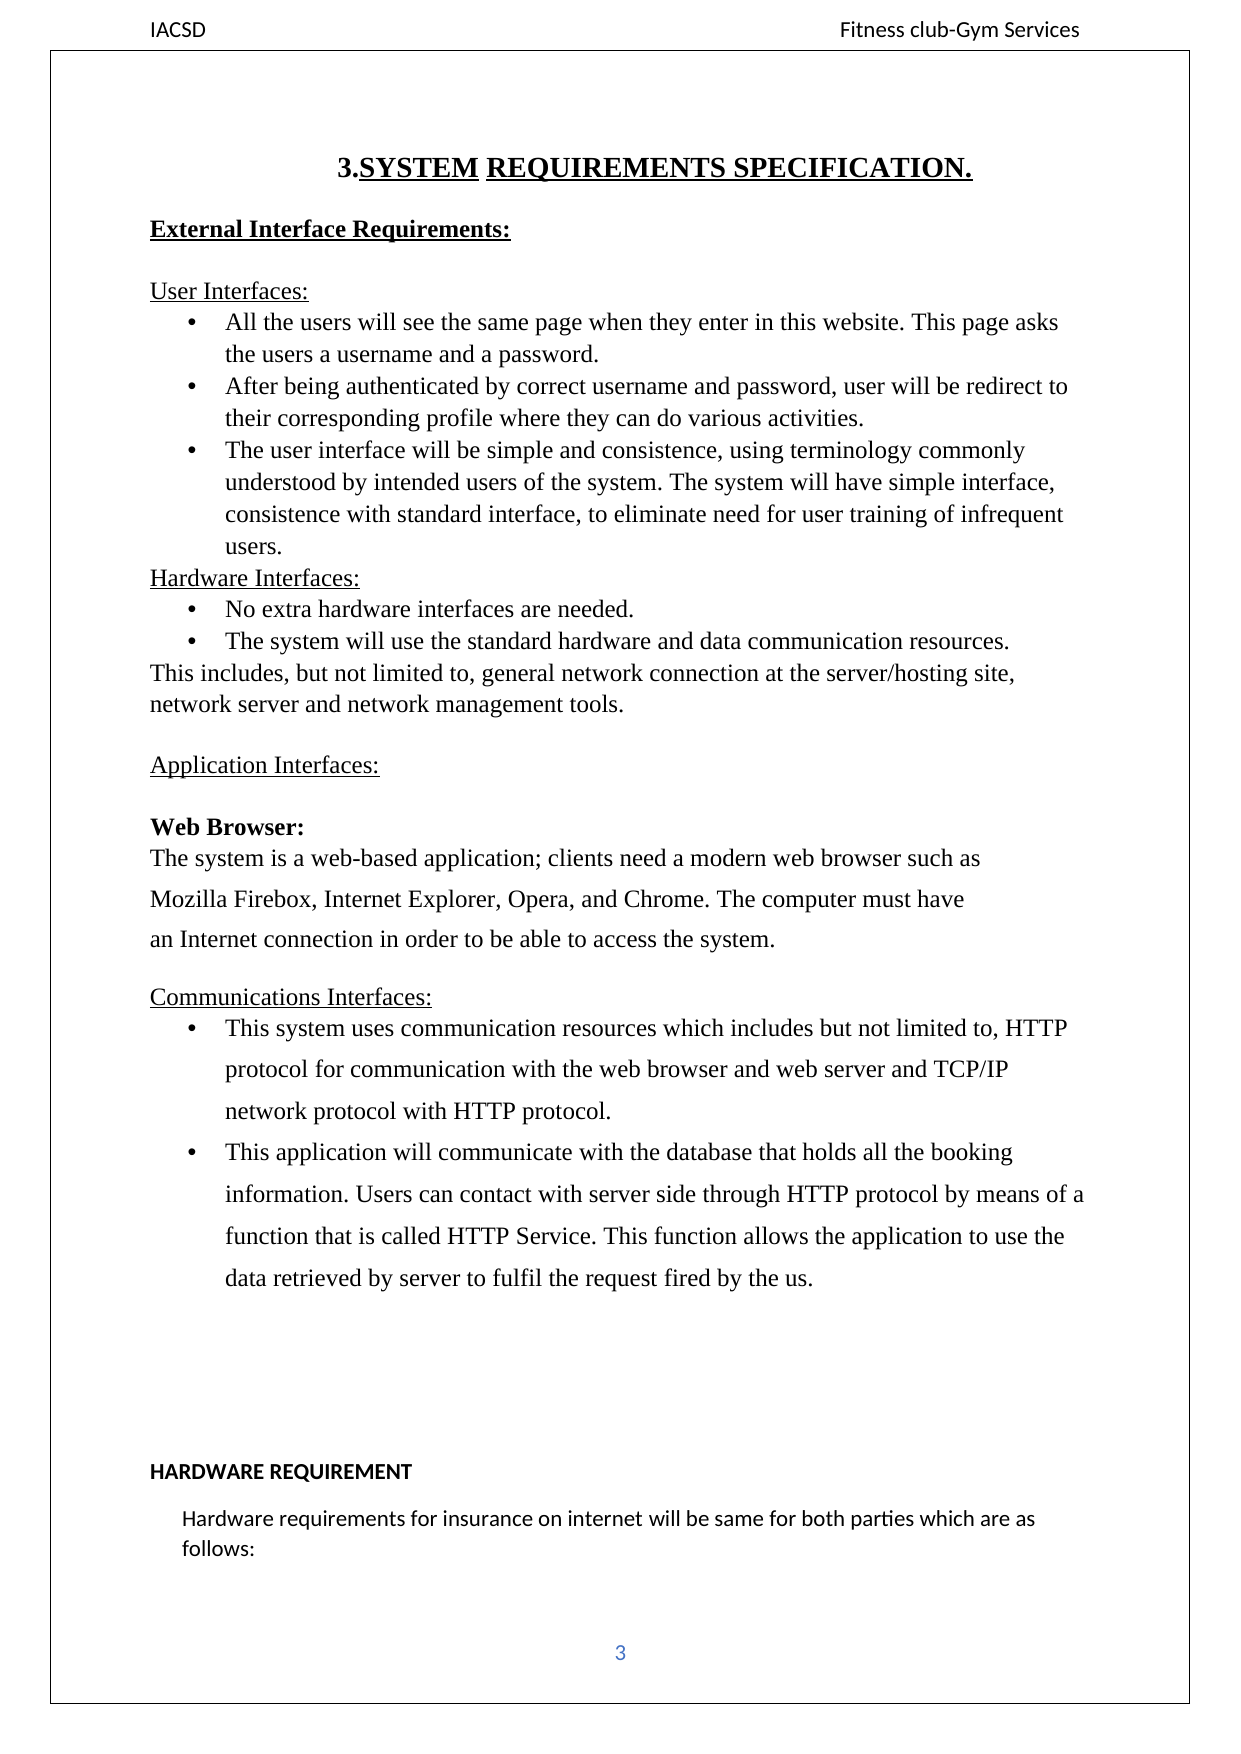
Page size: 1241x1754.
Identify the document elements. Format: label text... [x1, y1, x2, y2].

text Web Browser: [150, 812, 1090, 841]
list No extra hardware interfaces are needed. [187, 594, 1090, 623]
text HARDWARE REQUIREMENT [150, 1457, 1090, 1485]
text Hardware requirements for insurance on internet will be same for both parties which are as follows: [182, 1504, 1090, 1562]
list This application will communicate with the database that holds all the booking information. Users can contact with server side through HTTP protocol by means of a function that is called HTTP Service. This function allows the application to use the data retrieved by server to fulfil the request fired by the us. [187, 1137, 1090, 1292]
list After being authenticated by correct username and password, user will be redirect to their corresponding profile where they can do various activities. [187, 371, 1090, 432]
list The user interface will be simple and consistence, using terminology commonly understood by intended users of the system. The system will have simple interface, consistence with standard interface, to eliminate need for user training of infrequent users. [187, 435, 1090, 559]
text Hardware Interfaces: [149, 563, 1090, 591]
text User Interfaces: [149, 276, 1090, 304]
list The system will use the standard hardware and data communication resources. [187, 626, 1090, 655]
text The system is a web-based application; clients need a modern web browser such as Mozilla Firebox, Internet Explorer, Opera, and Chrome. The computer must have an Internet connection in order to be able to access the system. [149, 843, 991, 953]
list All the users will see the same page when they enter in this website. This page asks the users a username and a password. [187, 307, 1090, 368]
text Communications Interfaces: [149, 982, 1090, 1010]
text 3.SYSTEM REQUIREMENTS SPECIFICATION. [225, 150, 1084, 183]
text Application Interfaces: [149, 751, 1090, 779]
text External Interface Requirements: [149, 214, 1090, 243]
text This includes, but not limited to, general network connection at the server/hosting site, network server and network management tools. [149, 658, 1090, 718]
list This system uses communication resources which includes but not limited to, HTTP protocol for communication with the web browser and web server and TCP/IP network protocol with HTTP protocol. [187, 1013, 1090, 1125]
